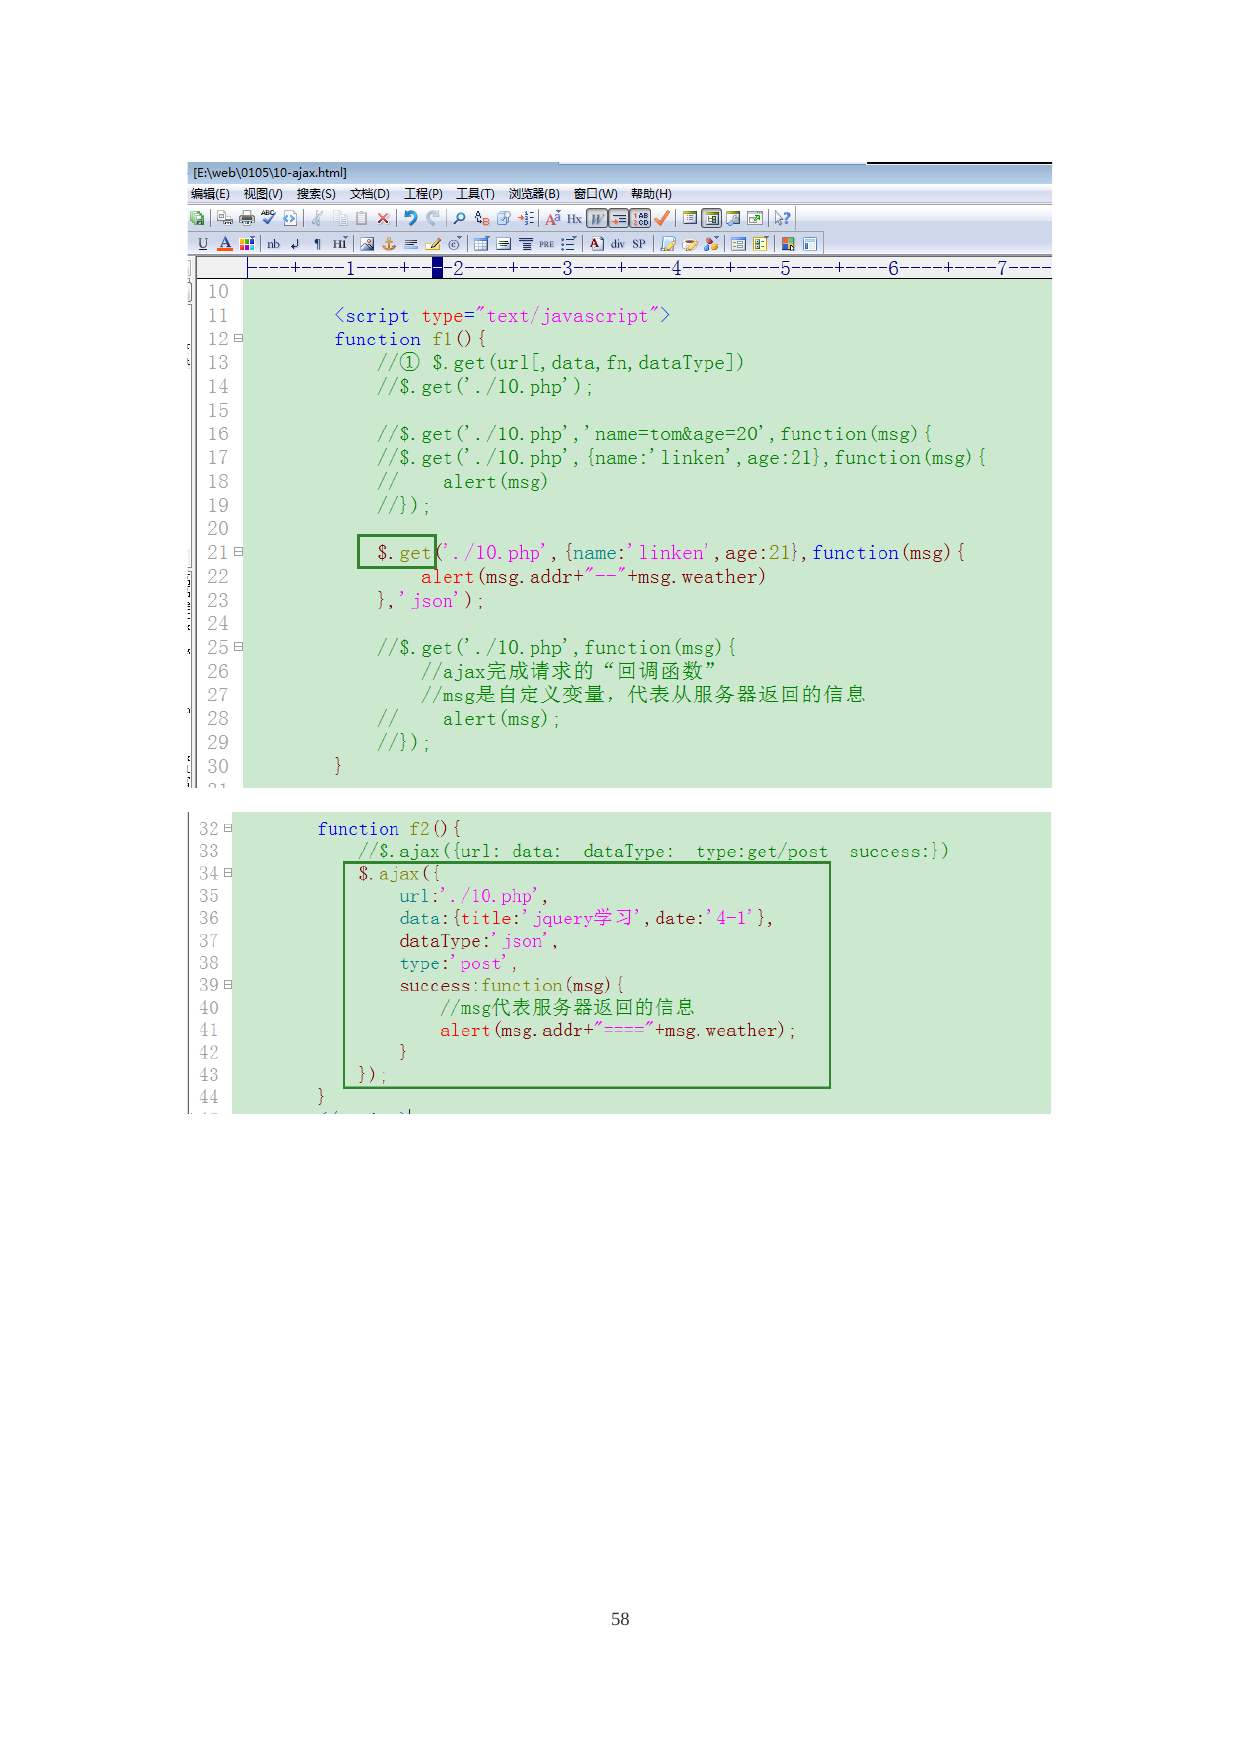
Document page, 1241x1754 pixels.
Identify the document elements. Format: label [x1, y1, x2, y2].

picture [187, 812, 1052, 1114]
picture [187, 162, 1053, 788]
